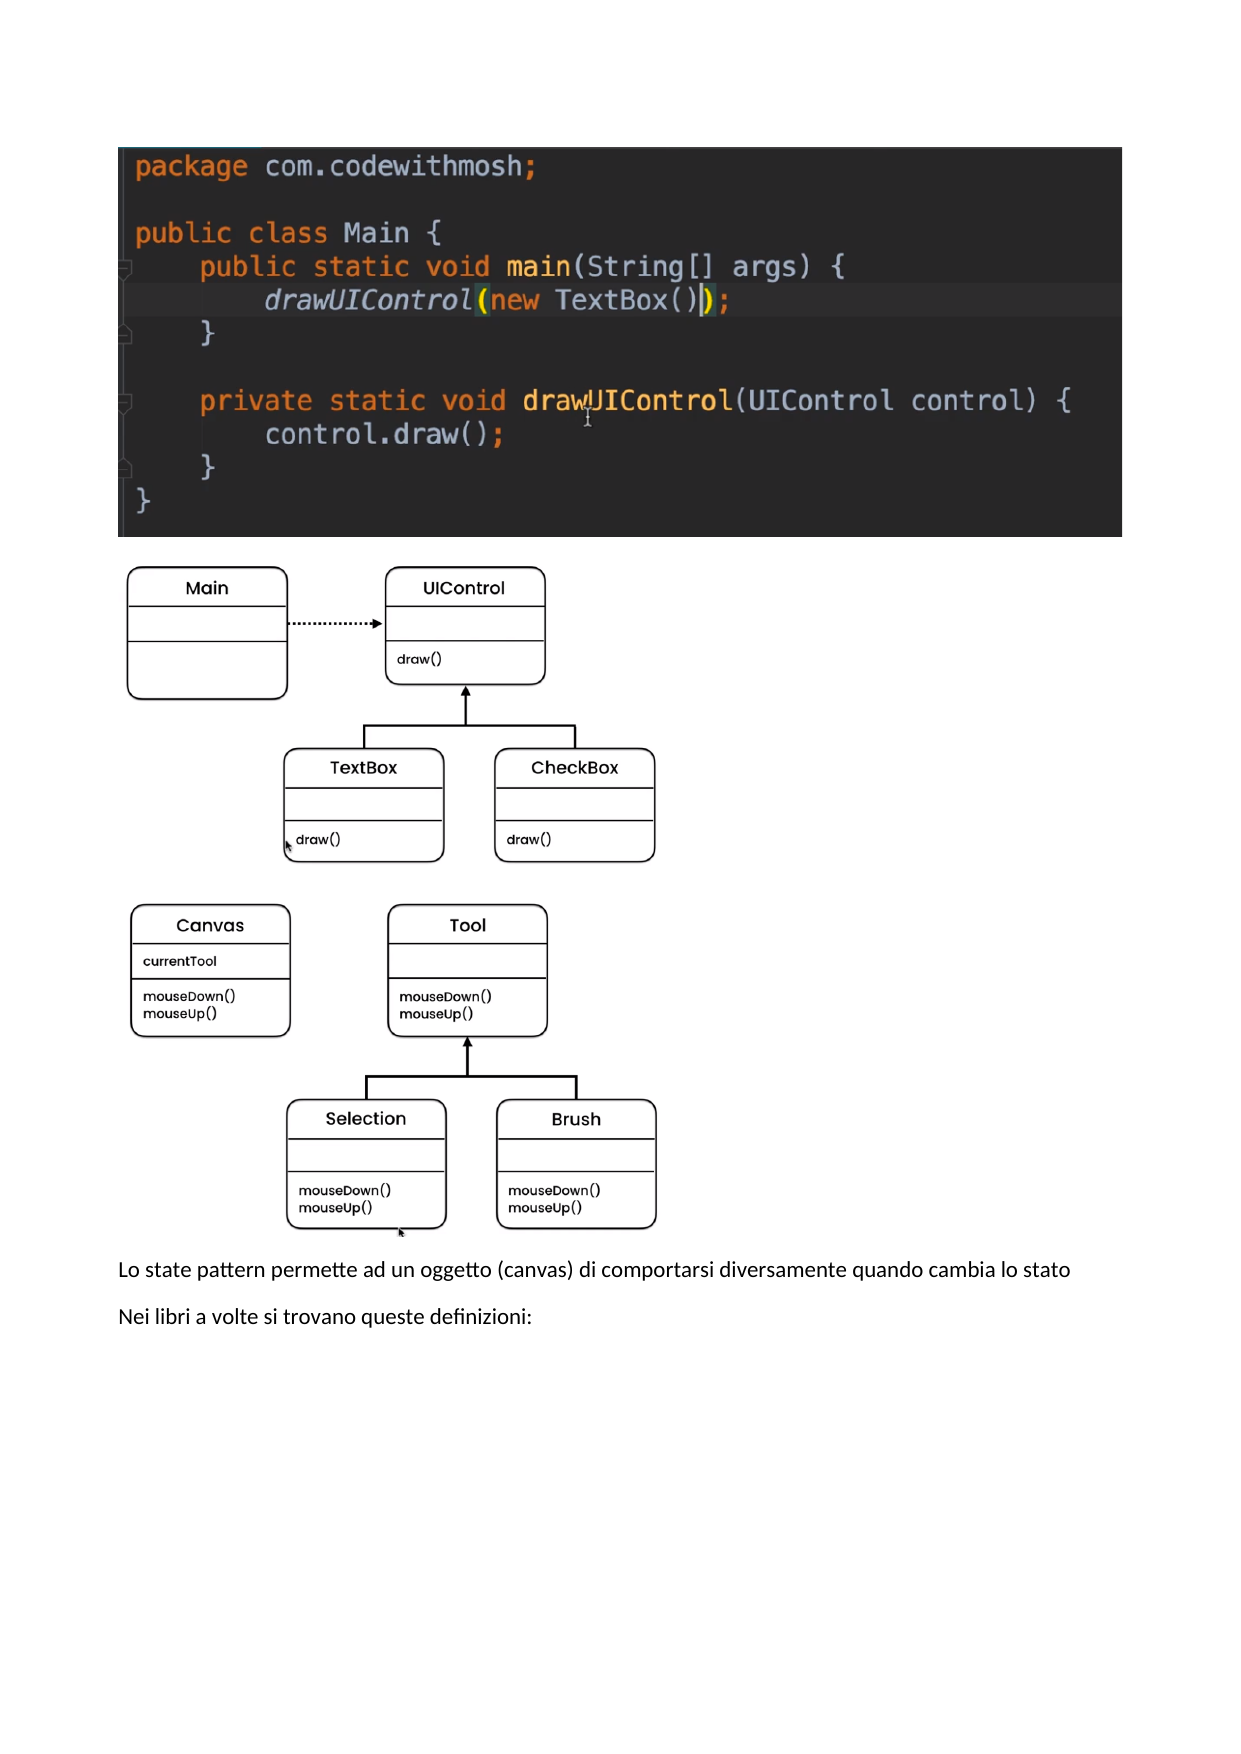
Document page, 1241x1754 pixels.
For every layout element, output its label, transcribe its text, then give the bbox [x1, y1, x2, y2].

text Nei libri a volte si trovano queste definizioni: [118, 1302, 1122, 1330]
picture [118, 147, 1123, 537]
text Lo state pattern permette ad un oggetto (canvas) di comportarsi diversamente quando cambia lo stato [118, 1255, 1122, 1283]
picture [118, 894, 668, 1237]
picture [118, 555, 678, 876]
